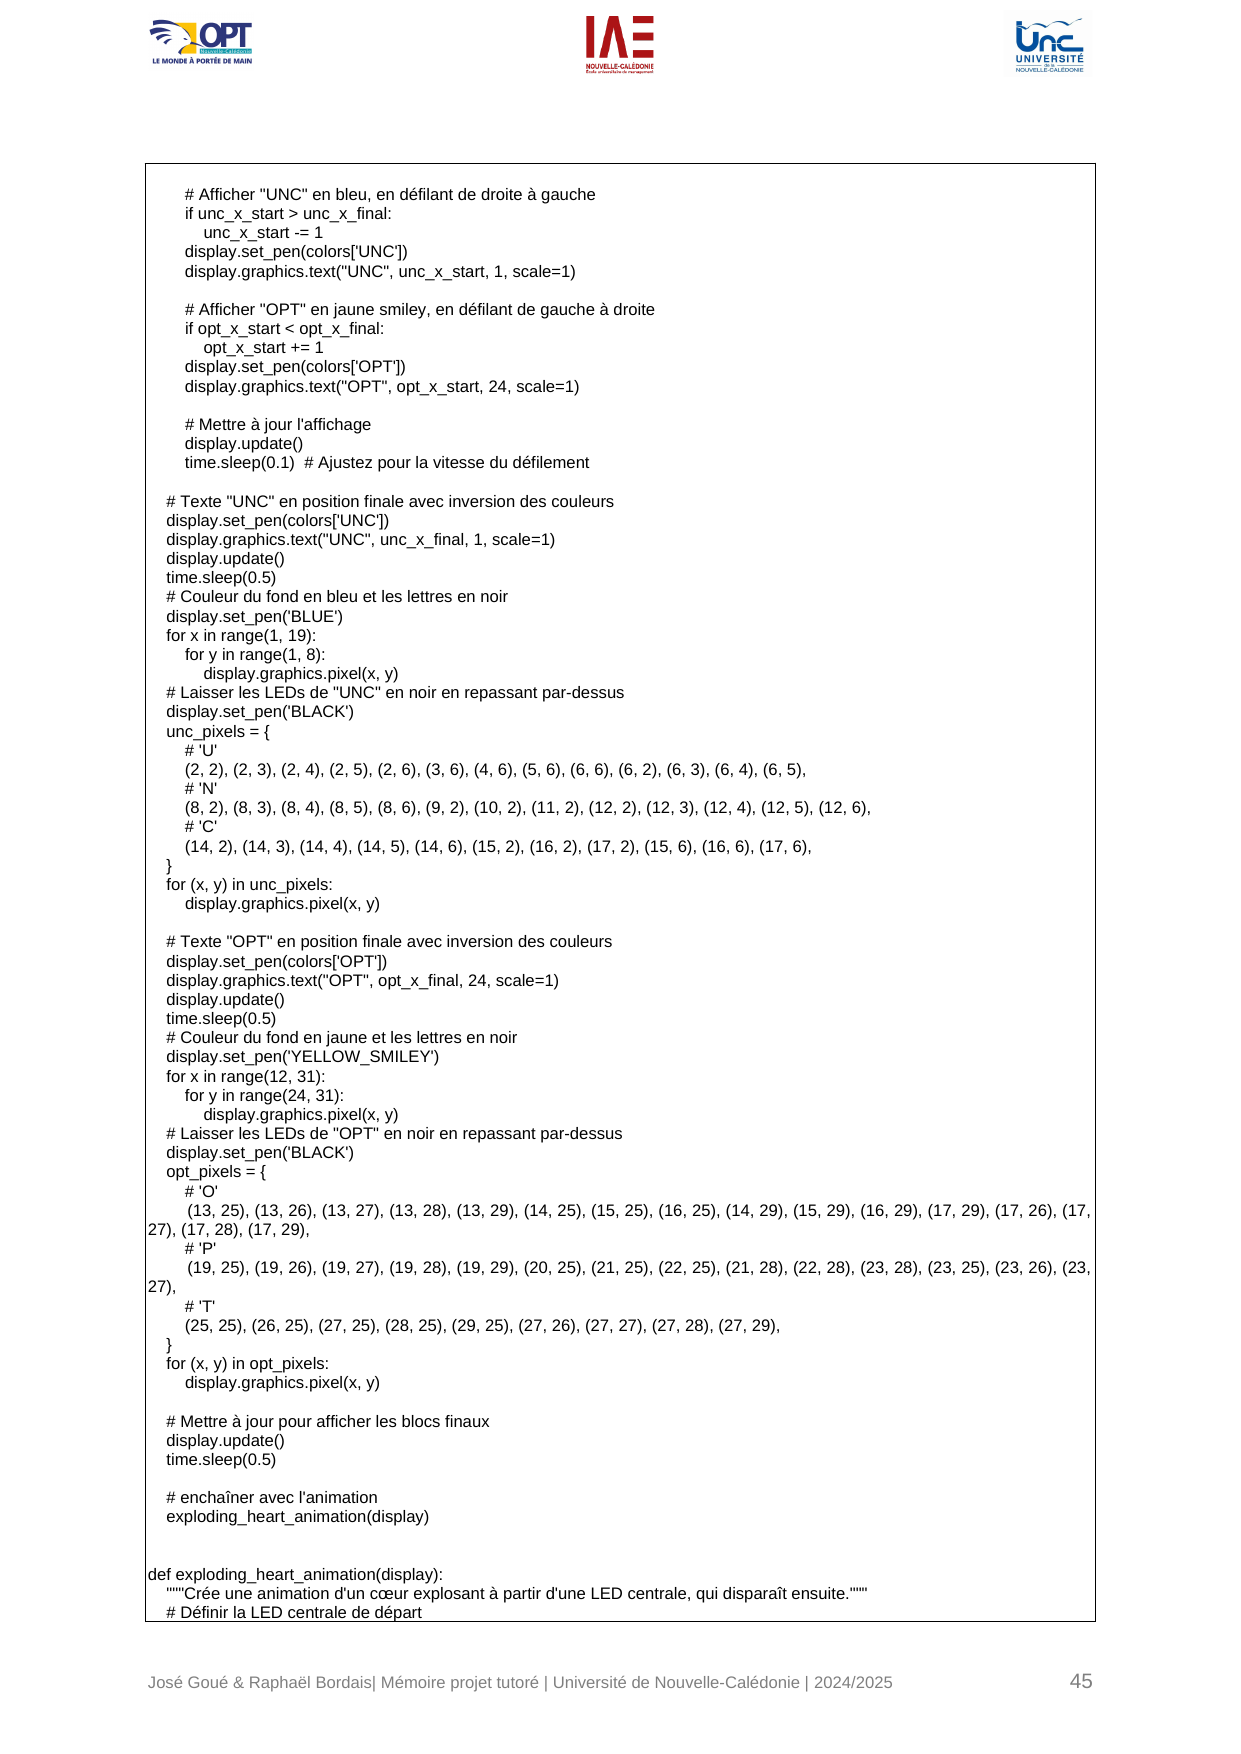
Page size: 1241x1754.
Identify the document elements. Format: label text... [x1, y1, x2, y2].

text # Couleur du fond en jaune et les lettres en noir [148, 1028, 1093, 1047]
text display.graphics.pixel(x, y) [148, 894, 1093, 913]
text display.graphics.text("UNC", unc_x_final, 1, scale=1) [148, 530, 1093, 549]
text # Texte "OPT" en position finale avec inversion des couleurs [148, 932, 1093, 951]
text for (x, y) in unc_pixels: [148, 875, 1093, 894]
text display.set_pen('YELLOW_SMILEY') [148, 1047, 1093, 1066]
text # 'C' [148, 817, 1093, 836]
text time.sleep(0.1) # Ajustez pour la vitesse du défilement [148, 453, 1093, 472]
text display.graphics.text("OPT", opt_x_start, 24, scale=1) [148, 376, 1093, 396]
text # 'N' [148, 779, 1093, 798]
text exploding_heart_animation(display) [148, 1507, 1093, 1526]
text # Définir la LED centrale de départ [148, 1603, 1093, 1621]
text (19, 25), (19, 26), (19, 27), (19, 28), (19, 29), (20, 25), (21, 25), (22, 25), (21, 28), (22, 28), (23, 28), (23, 25), (23, 26), (23, 27), [148, 1258, 1093, 1296]
text (25, 25), (26, 25), (27, 25), (28, 25), (29, 25), (27, 26), (27, 27), (27, 28), (27, 29), [148, 1316, 1093, 1335]
text display.set_pen(colors['UNC']) [148, 511, 1093, 530]
text display.graphics.pixel(x, y) [148, 1105, 1093, 1124]
text unc_pixels = { [148, 721, 1093, 741]
picture [147, 12, 254, 71]
text display.graphics.text("UNC", unc_x_start, 1, scale=1) [148, 261, 1093, 281]
text def exploding_heart_animation(display): [148, 1565, 1093, 1584]
text if opt_x_start < opt_x_final: [148, 319, 1093, 338]
text display.graphics.text("OPT", opt_x_final, 24, scale=1) [148, 971, 1093, 990]
text display.graphics.pixel(x, y) [148, 1373, 1093, 1392]
text # Couleur du fond en bleu et les lettres en noir [148, 587, 1093, 606]
text # Laisser les LEDs de "UNC" en noir en repassant par-dessus [148, 683, 1093, 702]
text for x in range(12, 31): [148, 1066, 1093, 1086]
text (14, 2), (14, 3), (14, 4), (14, 5), (14, 6), (15, 2), (16, 2), (17, 2), (15, 6), (16, 6), (17, 6), [148, 836, 1093, 856]
text for (x, y) in opt_pixels: [148, 1354, 1093, 1373]
text for x in range(1, 19): [148, 626, 1093, 645]
text # 'T' [148, 1296, 1093, 1316]
text # Laisser les LEDs de "OPT" en noir en repassant par-dessus [148, 1124, 1093, 1143]
text time.sleep(0.5) [148, 568, 1093, 587]
text # Mettre à jour pour afficher les blocs finaux [148, 1411, 1093, 1431]
text (13, 25), (13, 26), (13, 27), (13, 28), (13, 29), (14, 25), (15, 25), (16, 25), (14, 29), (15, 29), (16, 29), (17, 29), (17, 26), (17, 27), (17, 28), (17, 29), [148, 1201, 1093, 1239]
text display.graphics.pixel(x, y) [148, 664, 1093, 683]
text for y in range(24, 31): [148, 1086, 1093, 1105]
text # enchaîner avec l'animation [148, 1488, 1093, 1507]
text display.set_pen('BLACK') [148, 702, 1093, 721]
text # 'P' [148, 1239, 1093, 1258]
text unc_x_start -= 1 [148, 223, 1093, 242]
text display.update() [148, 1431, 1093, 1450]
text } [148, 856, 1093, 875]
text (8, 2), (8, 3), (8, 4), (8, 5), (8, 6), (9, 2), (10, 2), (11, 2), (12, 2), (12, 3), (12, 4), (12, 5), (12, 6), [148, 798, 1093, 817]
text # Mettre à jour l'affichage [148, 415, 1093, 434]
text time.sleep(0.5) [148, 1450, 1093, 1469]
text # Texte "UNC" en position finale avec inversion des couleurs [148, 491, 1093, 511]
text display.set_pen(colors['UNC']) [148, 242, 1093, 261]
text # 'U' [148, 741, 1093, 760]
text """Crée une animation d'un cœur explosant à partir d'une LED centrale, qui disparaît ensuite.""" [148, 1584, 1093, 1603]
text display.set_pen('BLACK') [148, 1143, 1093, 1162]
text display.update() [148, 990, 1093, 1009]
text display.set_pen(colors['OPT']) [148, 357, 1093, 376]
text time.sleep(0.5) [148, 1009, 1093, 1028]
text opt_x_start += 1 [148, 338, 1093, 357]
text opt_pixels = { [148, 1162, 1093, 1181]
text if unc_x_start > unc_x_final: [148, 204, 1093, 223]
text display.update() [148, 434, 1093, 453]
text # Afficher "OPT" en jaune smiley, en défilant de gauche à droite [148, 300, 1093, 319]
text # Afficher "UNC" en bleu, en défilant de droite à gauche [148, 185, 1093, 204]
text # 'O' [148, 1181, 1093, 1201]
picture [1003, 10, 1093, 77]
text display.update() [148, 549, 1093, 568]
text for y in range(1, 8): [148, 645, 1093, 664]
text display.set_pen('BLUE') [148, 606, 1093, 626]
text (2, 2), (2, 3), (2, 4), (2, 5), (2, 6), (3, 6), (4, 6), (5, 6), (6, 6), (6, 2), (6, 3), (6, 4), (6, 5), [148, 760, 1093, 779]
picture [586, 16, 654, 74]
text } [148, 1335, 1093, 1354]
text display.set_pen(colors['OPT']) [148, 951, 1093, 971]
